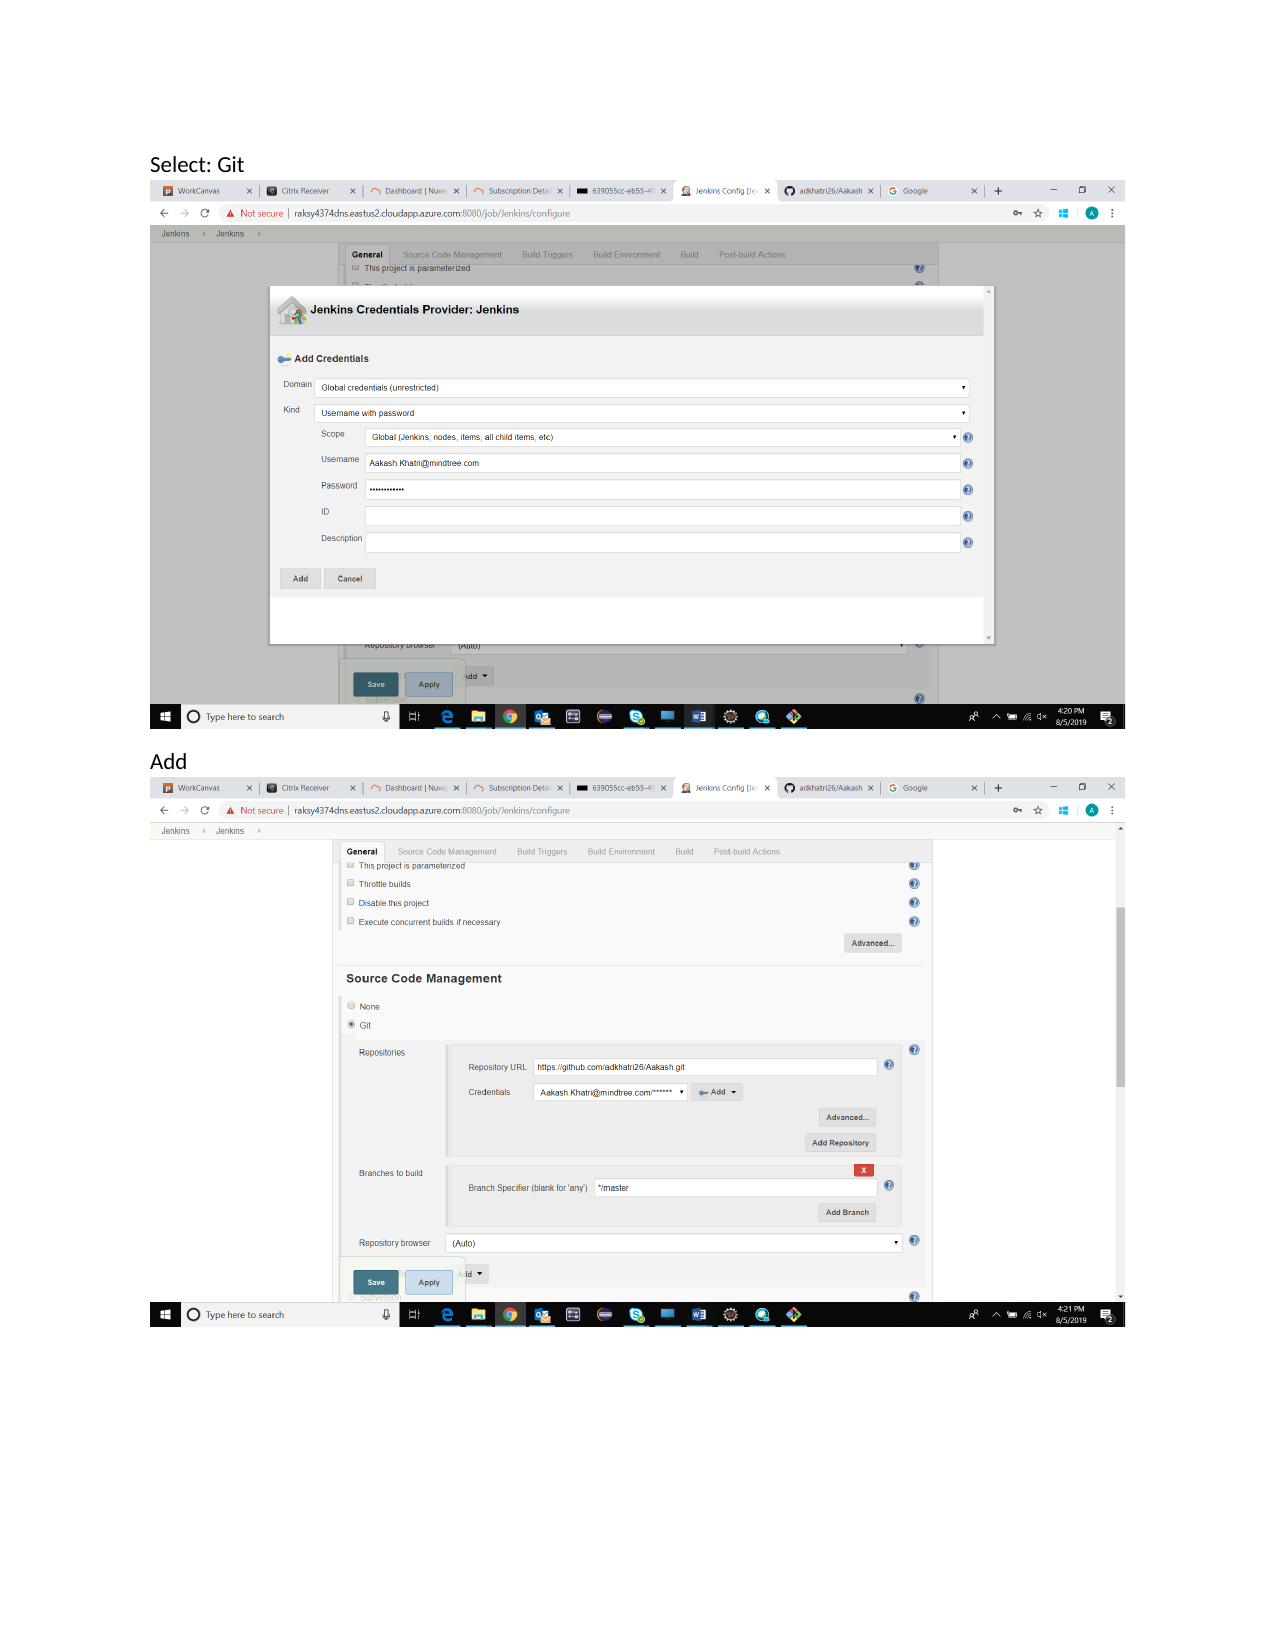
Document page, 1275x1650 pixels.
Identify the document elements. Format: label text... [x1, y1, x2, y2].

picture [150, 777, 1125, 1327]
text Add [150, 747, 1125, 777]
text Select: Git [150, 150, 1125, 180]
picture [150, 180, 1125, 729]
